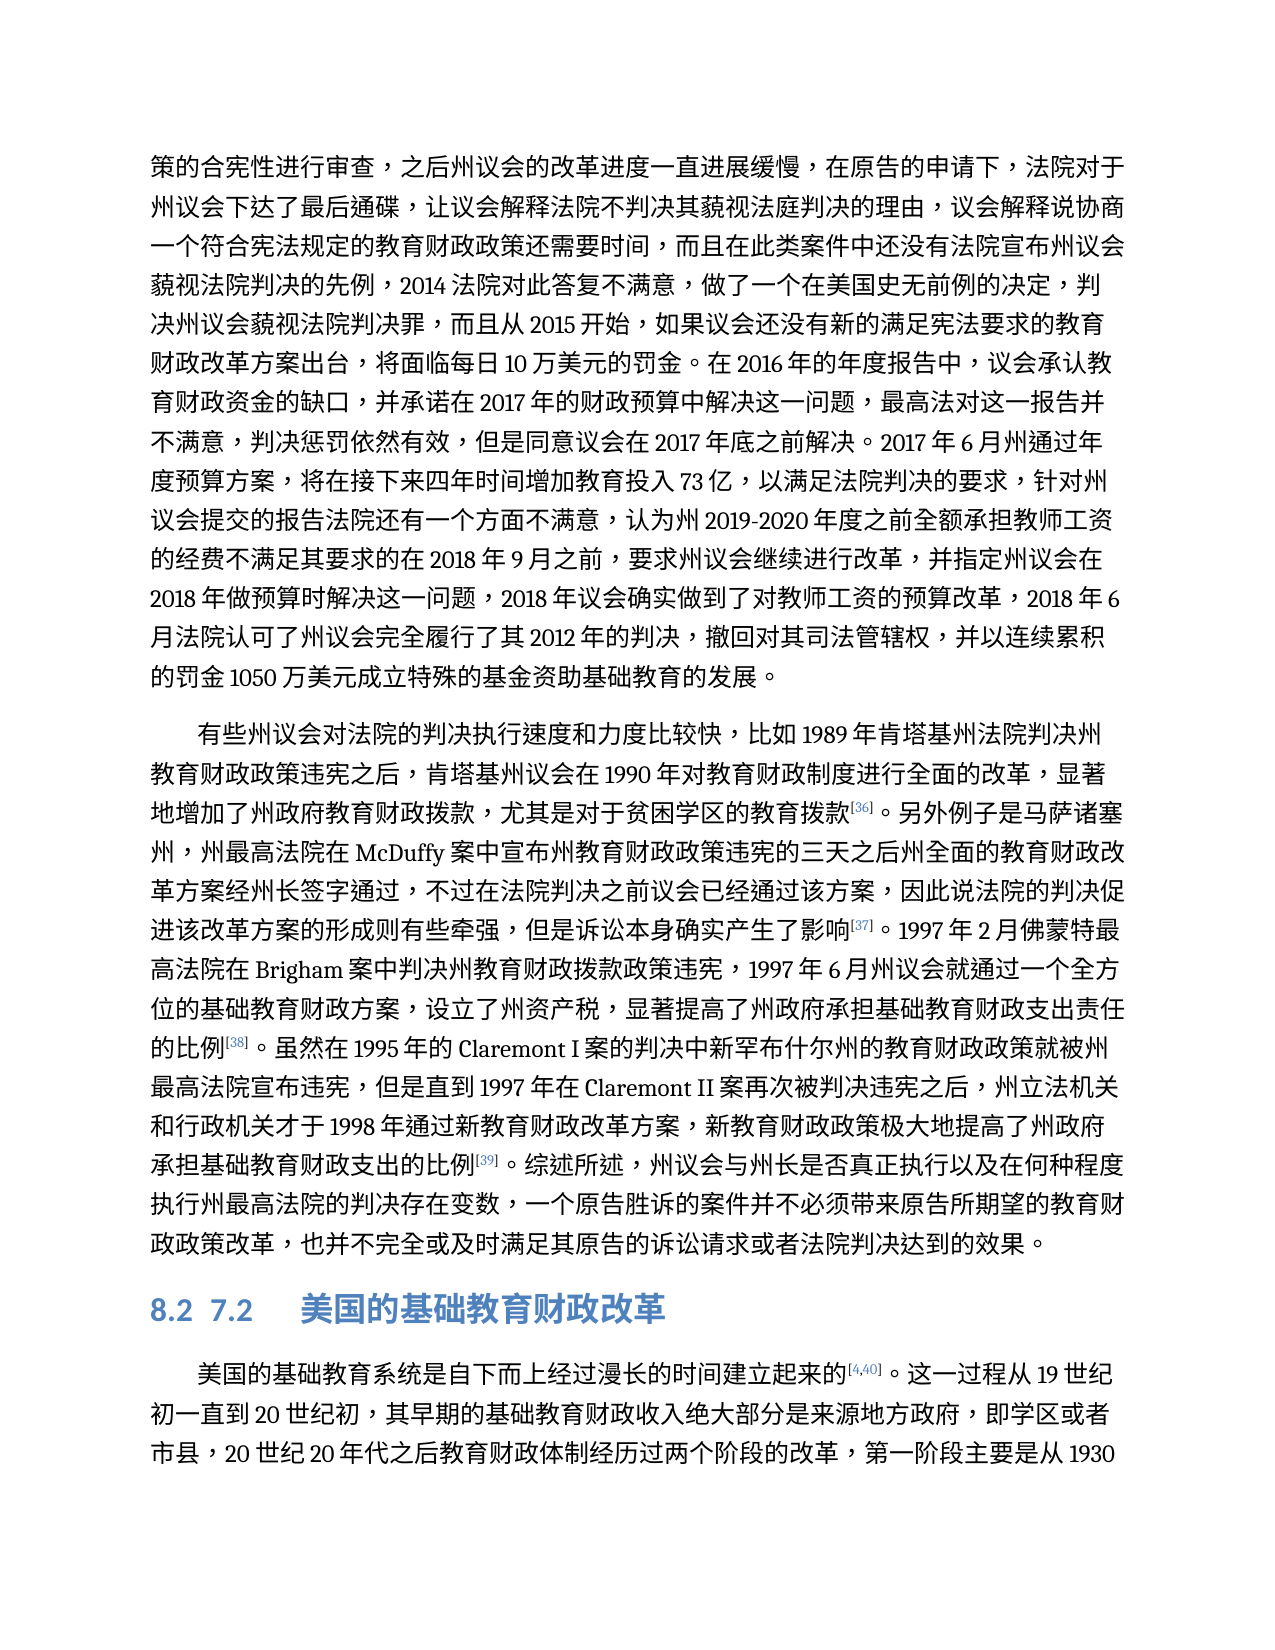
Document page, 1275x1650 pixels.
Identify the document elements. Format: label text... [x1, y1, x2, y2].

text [150, 150, 1125, 693]
text 有些州议会对法院的判决执行速度和力度比较快，比如1989年肯塔基州法院判决州教育财政政策违宪之后，肯塔基州议会在1990年对教育财政制度进行全面的改革，显著地增加了州政府教育财政拨款，尤其是对于贫困学区的教育拨款[36]。另外例子是马萨诸塞州，州最高法院在McDuffy案中宣布州教育财政政策违宪的三天之后州全面的教育财政改革方案经州长签字通过，不过在法院判决之前议会已经通过该方案，因此说法院的判决促进该改革方案的形成则有些牵强，但是诉讼本身确实产生了影响[37]。1997年2月佛蒙特最高法院在Brigham案中判决州教育财政拨款政策违宪，1997年6月州议会就通过一个全方位的基础教育财政方案，设立了州资产税，显著提高了州政府承担基础教育财政支出责任的比例[38]。虽然在1995年的Claremont I案的判决中新罕布什尔州的教育财政政策就被州最高法院宣布违宪，但是直到1997年在Claremont II案再次被判决违宪之后，州立法机关和行政机关才于1998年通过新教育财政改革方案，新教育财政政策极大地提高了州政府承担基础教育财政支出的比例[39]。综述所述，州议会与州长是否真正执行以及在何种程度执行州最高法院的判决存在变数，一个原告胜诉的案件并不必须带来原告所期望的教育财政政策改革，也并不完全或及时满足其原告的诉讼请求或者法院判决达到的效果。 [150, 717, 1125, 1260]
subtitle 7.2 美国的基础教育财政改革 [150, 1286, 1125, 1332]
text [150, 1357, 1125, 1469]
